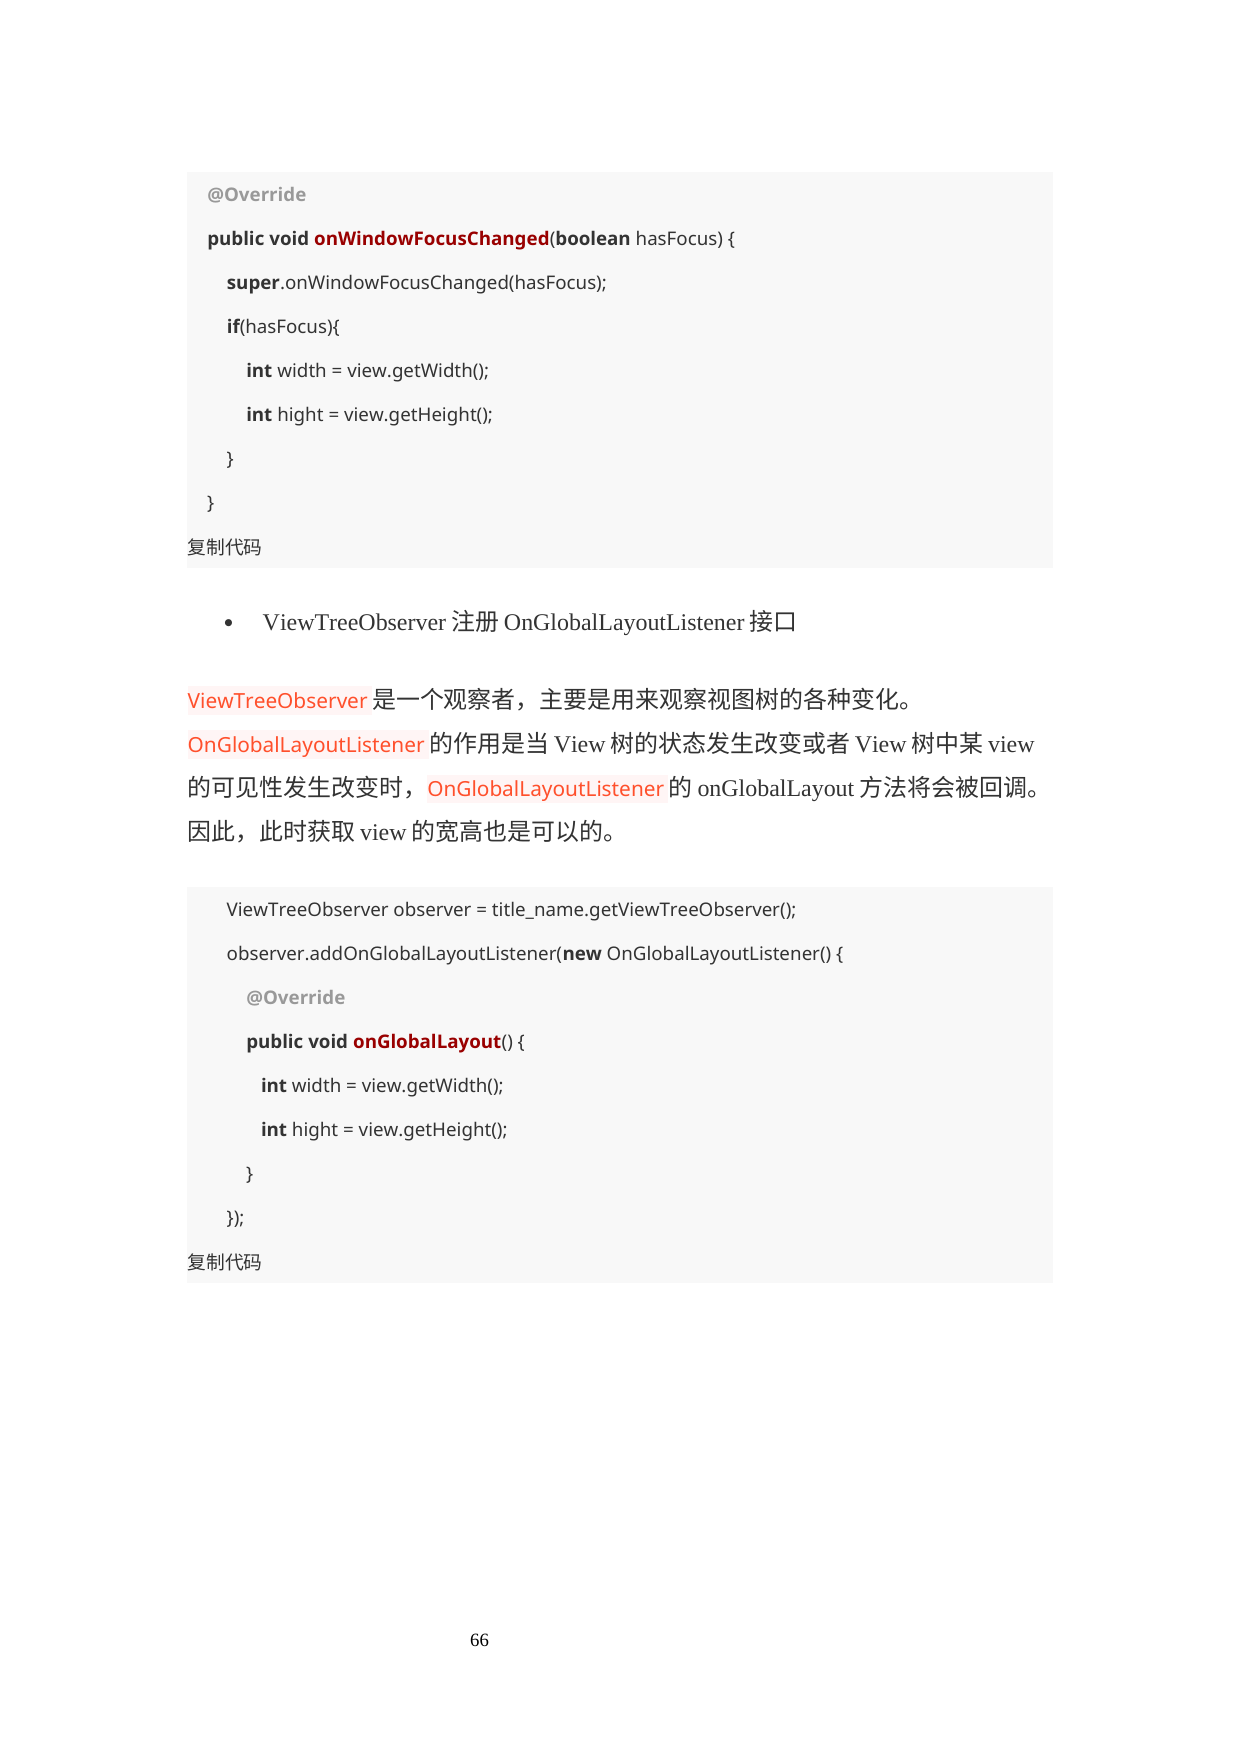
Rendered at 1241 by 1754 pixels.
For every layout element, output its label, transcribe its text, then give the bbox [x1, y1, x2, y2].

text ViewTreeObserver是一个观察者，主要是用来观察视图树的各种变化。OnGlobalLayoutListener的作用是当View树的状态发生改变或者View树中某view的可见性发生改变时，OnGlobalLayoutListener的onGlobalLayout方法将会被回调。因此，此时获取view的宽高也是可以的。 [187, 676, 1053, 852]
text } [187, 436, 1053, 480]
text super.onWindowFocusChanged(hasFocus); [187, 260, 1053, 304]
text int width = view.getWidth(); [187, 1063, 1053, 1107]
text int hight = view.getHeight(); [187, 392, 1053, 436]
list ViewTreeObserver注册OnGlobalLayoutListener接口 [225, 598, 1053, 642]
text int width = view.getWidth(); [187, 348, 1053, 392]
text 复制代码 [187, 1239, 1053, 1283]
text 复制代码 [187, 524, 1053, 568]
text public void onGlobalLayout() { [187, 1019, 1053, 1063]
text @Override [187, 172, 1053, 216]
text @Override [187, 975, 1053, 1019]
text } [187, 480, 1053, 524]
text if(hasFocus){ [187, 304, 1053, 348]
text observer.addOnGlobalLayoutListener(new OnGlobalLayoutListener() { [187, 931, 1053, 975]
text public void onWindowFocusChanged(boolean hasFocus) { [187, 216, 1053, 260]
text }); [187, 1195, 1053, 1239]
text } [187, 1151, 1053, 1195]
text ViewTreeObserver observer = title_name.getViewTreeObserver(); [187, 887, 1053, 931]
text int hight = view.getHeight(); [187, 1107, 1053, 1151]
